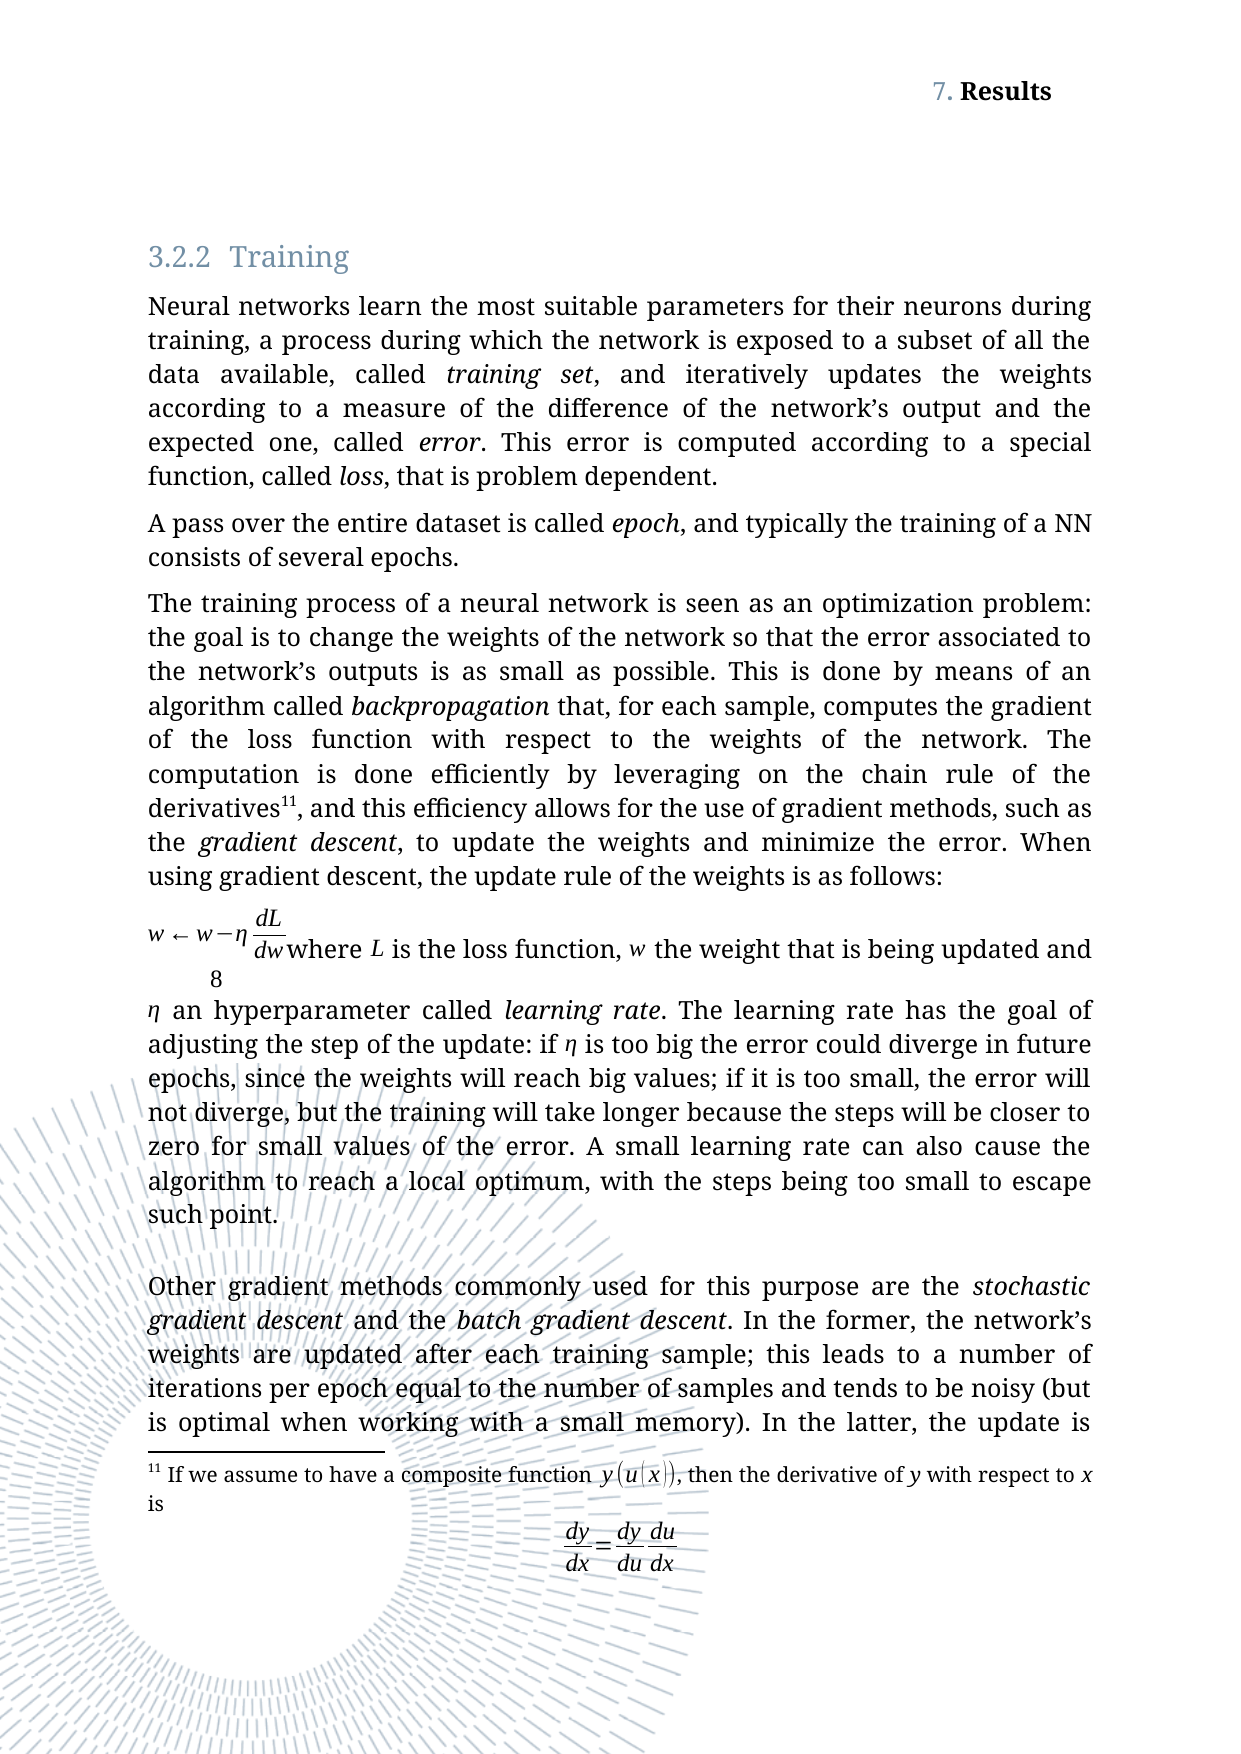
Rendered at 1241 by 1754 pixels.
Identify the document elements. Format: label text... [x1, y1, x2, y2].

text where is the loss function, the weight that is being updated and an hyperparameter called learning rate. The learning rate has the goal of adjusting the step of the update: if is too big the error could diverge in future epochs, since the weights will reach big values; if it is too small, the error will not diverge, but the training will take longer because the steps will be closer to zero for small values of the error. A small learning rate can also cause the algorithm to reach a local optimum, with the steps being too small to escape such point. [148, 905, 1092, 1231]
text The training process of a neural network is seen as an optimization problem: the goal is to change the weights of the network so that the error associated to the network’s outputs is as small as possible. This is done by means of an algorithm called backpropagation that, for each sample, computes the gradient of the loss function with respect to the weights of the network. The computation is done efficiently by leveraging on the chain rule of the derivatives, and this efficiency allows for the use of gradient methods, such as the gradient descent, to update the weights and minimize the error. When using gradient descent, the update rule of the weights is as follows: [148, 586, 1092, 892]
text Neural networks learn the most suitable parameters for their neurons during training, a process during which the network is exposed to a subset of all the data available, called training set, and iteratively updates the weights according to a measure of the difference of the network’s output and the expected one, called error. This error is computed according to a special function, called loss, that is problem dependent. [148, 288, 1092, 493]
subtitle Training [148, 236, 1092, 276]
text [148, 1269, 1092, 1439]
text A pass over the entire dataset is called epoch, and typically the training of a NN consists of several epochs. [148, 505, 1092, 573]
